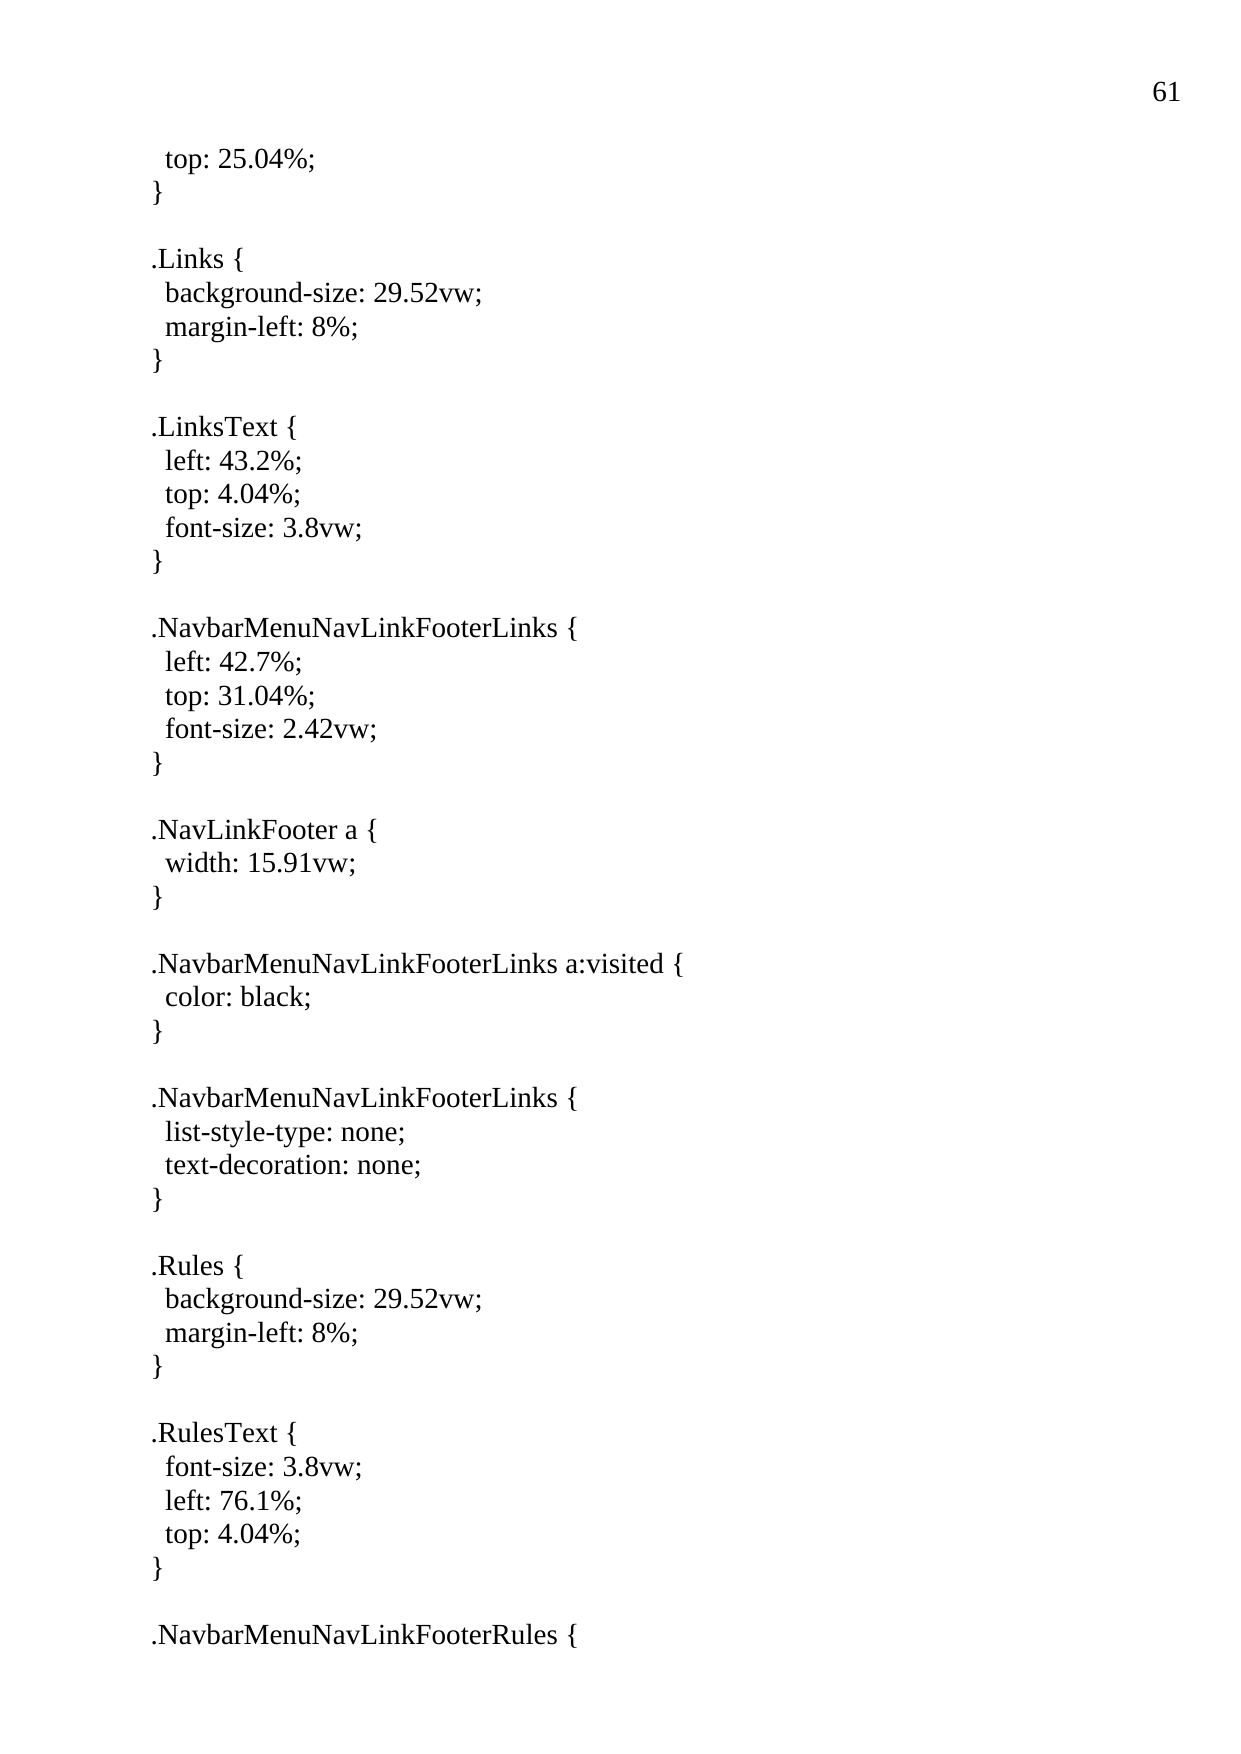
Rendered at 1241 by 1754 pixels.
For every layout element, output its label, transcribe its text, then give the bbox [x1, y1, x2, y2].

text } [136, 745, 1181, 778]
text margin-left: 8%; [136, 309, 1181, 342]
text font-size: 3.8vw; [136, 1449, 1181, 1483]
text top: 25.04%; [136, 141, 1181, 174]
text width: 15.91vw; [136, 845, 1181, 879]
text font-size: 2.42vw; [136, 711, 1181, 745]
text background-size: 29.52vw; [136, 275, 1181, 309]
text } [136, 174, 1181, 208]
text text-decoration: none; [136, 1147, 1181, 1181]
text .Rules { [136, 1248, 1181, 1281]
text } [136, 1181, 1181, 1214]
text } [136, 342, 1181, 376]
text left: 43.2%; [136, 443, 1181, 476]
text margin-left: 8%; [136, 1315, 1181, 1348]
text top: 31.04%; [136, 678, 1181, 711]
text } [136, 1348, 1181, 1382]
text top: 4.04%; [136, 1516, 1181, 1550]
text .NavbarMenuNavLinkFooterLinks { [136, 611, 1181, 644]
text } [136, 879, 1181, 912]
text } [136, 543, 1181, 577]
text .Links { [136, 242, 1181, 275]
text color: black; [136, 979, 1181, 1013]
text background-size: 29.52vw; [136, 1281, 1181, 1315]
text .NavbarMenuNavLinkFooterLinks { [136, 1080, 1181, 1114]
text .NavbarMenuNavLinkFooterRules { [136, 1617, 1181, 1650]
text } [136, 1013, 1181, 1047]
text } [136, 1550, 1181, 1583]
text list-style-type: none; [136, 1114, 1181, 1147]
text font-size: 3.8vw; [136, 510, 1181, 543]
text .NavbarMenuNavLinkFooterLinks a:visited { [136, 946, 1181, 979]
text .NavLinkFooter a { [136, 812, 1181, 845]
text .LinksText { [136, 409, 1181, 443]
text left: 76.1%; [136, 1483, 1181, 1516]
text .RulesText { [136, 1416, 1181, 1449]
text left: 42.7%; [136, 644, 1181, 678]
text top: 4.04%; [136, 476, 1181, 510]
